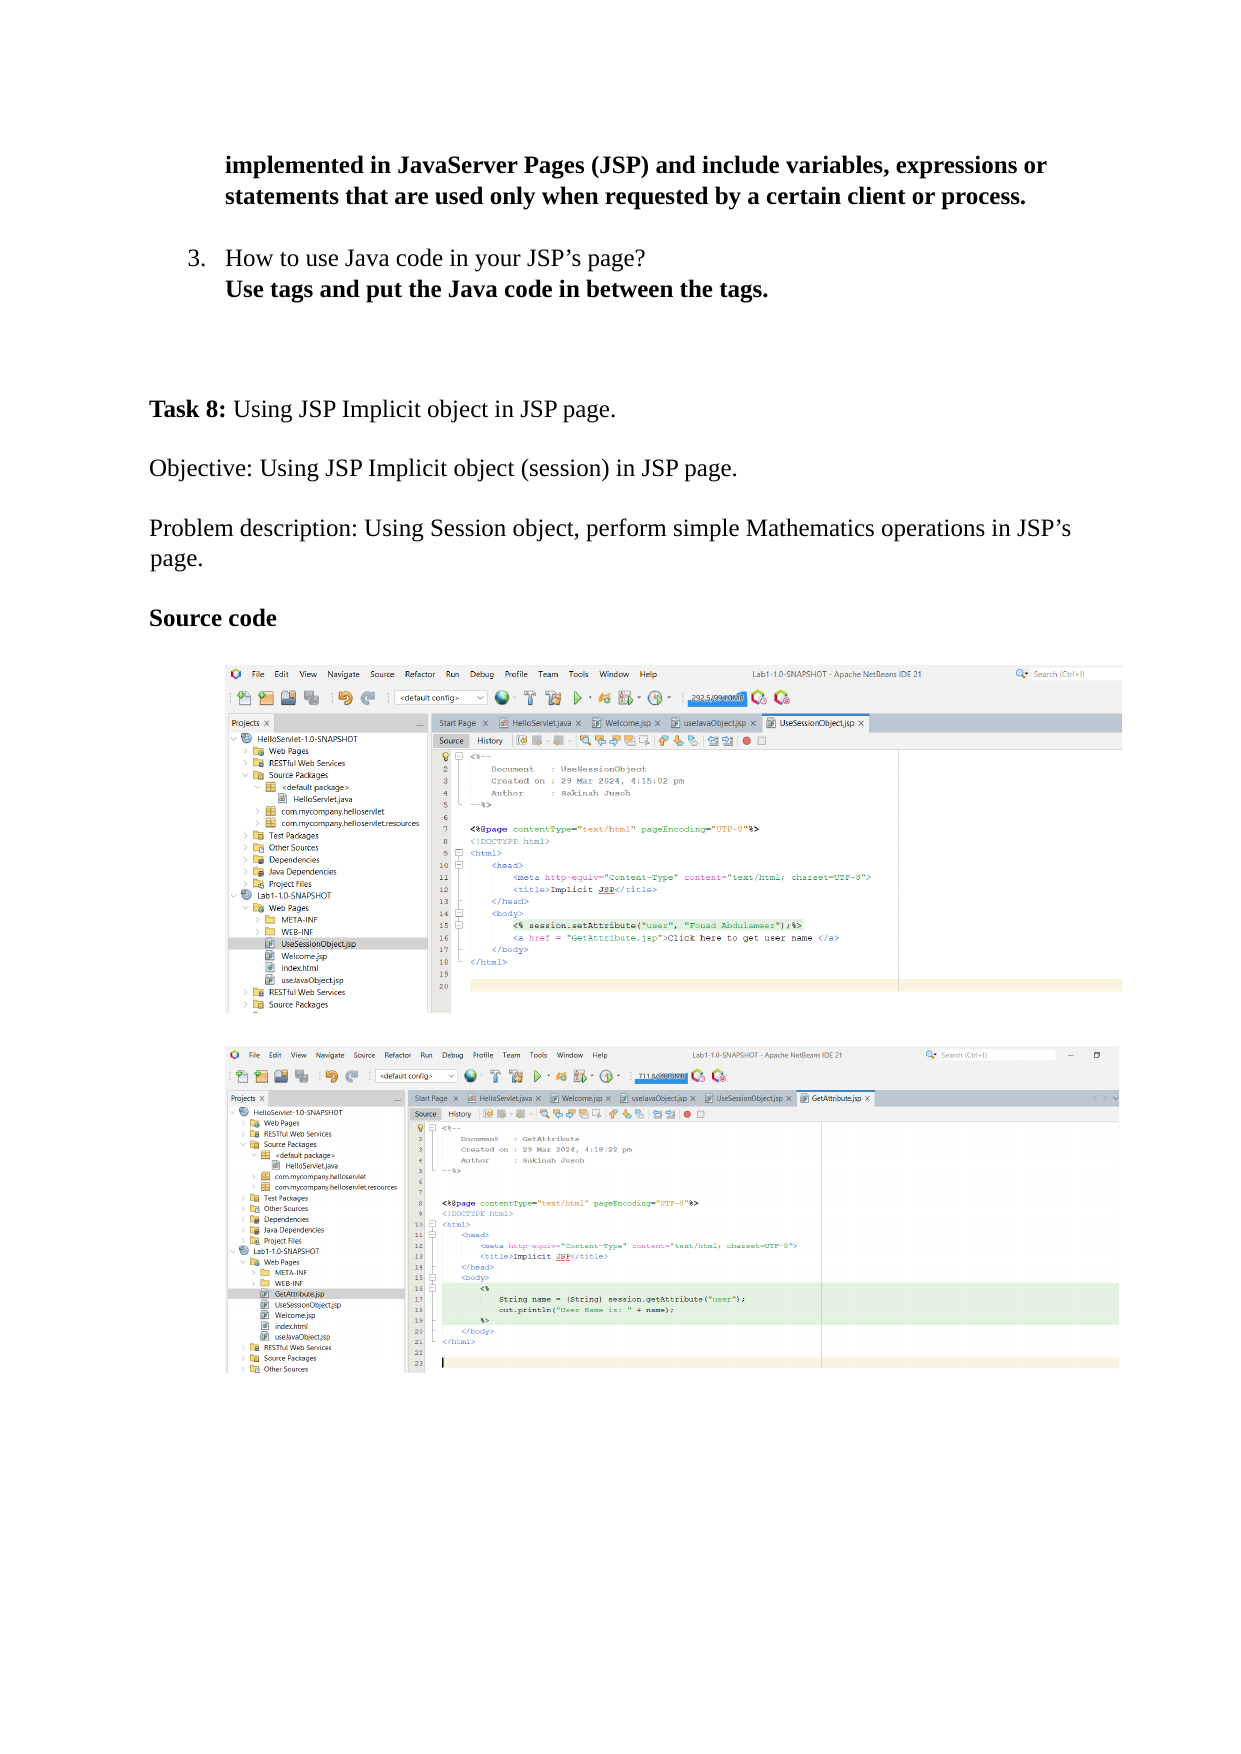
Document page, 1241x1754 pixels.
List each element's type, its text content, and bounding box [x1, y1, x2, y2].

list How to use Java code in your JSP’s page? [187, 243, 1090, 272]
text Task 8: Using JSP Implicit object in JSP page. [149, 394, 1090, 423]
list Use tags and put the Java code in between the tags. [225, 274, 1090, 303]
picture [225, 665, 1123, 1013]
text Objective: Using JSP Implicit object (session) in JSP page. [149, 453, 1090, 482]
picture [225, 1046, 1120, 1373]
text Source code [149, 603, 1090, 632]
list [225, 150, 1090, 210]
text Problem description: Using Session object, perform simple Mathematics operations in JSP’s page. [149, 513, 1090, 572]
